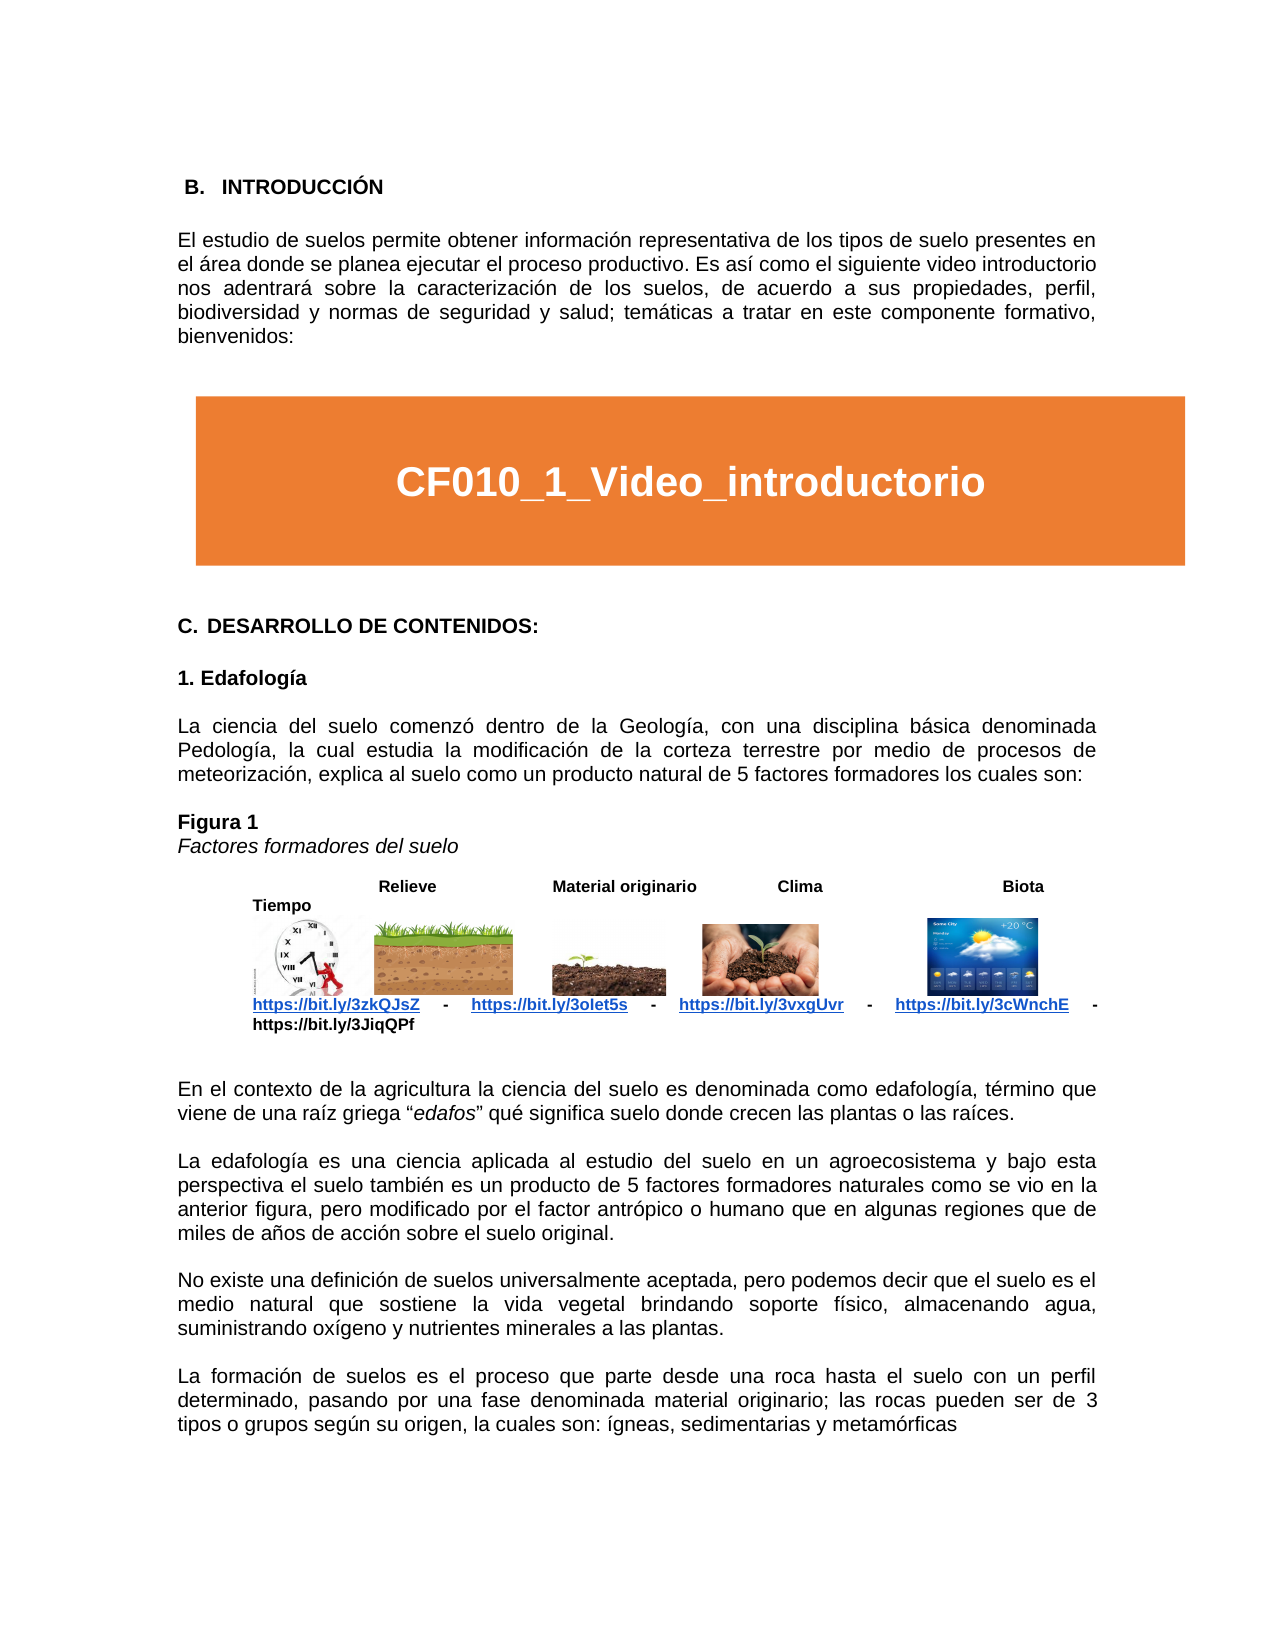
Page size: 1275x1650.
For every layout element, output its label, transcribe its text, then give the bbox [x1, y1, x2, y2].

picture [702, 924, 819, 996]
text https://bit.ly/3zkQJsZ - https://bit.ly/3oIet5s - https://bit.ly/3vxgUvr - https://bit.ly/3cWnchE - https://bit.ly/3JiqQPf [252, 995, 1098, 1033]
picture [927, 918, 1039, 996]
list INTRODUCCIÓN [184, 175, 1098, 199]
text No existe una definición de suelos universalmente aceptada, pero podemos decir que el suelo es el medio natural que sostiene la vida vegetal brindando soporte físico, almacenando agua, suministrando oxígeno y nutrientes minerales a las plantas. [177, 1268, 1098, 1340]
text 1. Edafología [177, 666, 1098, 690]
picture [552, 919, 667, 996]
picture [252, 915, 515, 996]
text La edafología es una ciencia aplicada al estudio del suelo en un agroecosistema y bajo esta perspectiva el suelo también es un producto de 5 factores formadores naturales como se vio en la anterior figura, pero modificado por el factor antrópico o humano que en algunas regiones que de miles de años de acción sobre el suelo original. [177, 1148, 1098, 1244]
text Factores formadores del suelo [177, 833, 1098, 857]
text La ciencia del suelo comenzó dentro de la Geología, con una disciplina básica denominada Pedología, la cual estudia la modificación de la corteza terrestre por medio de procesos de meteorización, explica al suelo como un producto natural de 5 factores formadores los cuales son: [177, 714, 1098, 786]
text Relieve Material originario Clima Biota Tiempo [177, 877, 1098, 915]
text En el contexto de la agricultura la ciencia del suelo es denominada como edafología, término que viene de una raíz griega “edafos” qué significa suelo donde crecen las plantas o las raíces. [177, 1077, 1098, 1124]
text La formación de suelos es el proceso que parte desde una roca hasta el suelo con un perfil determinado, pasando por una fase denominada material originario; las rocas pueden ser de 3 tipos o grupos según su origen, la cuales son: ígneas, sedimentarias y metamórficas [177, 1364, 1098, 1436]
text El estudio de suelos permite obtener información representativa de los tipos de suelo presentes en el área donde se planea ejecutar el proceso productivo. Es así como el siguiente video introductorio nos adentrará sobre la caracterización de los suelos, de acuerdo a sus propiedades, perfil, biodiversidad y normas de seguridad y salud; temáticas a tratar en este componente formativo, bienvenidos: [177, 228, 1098, 347]
text Figura 1 [177, 809, 1098, 833]
list DESARROLLO DE CONTENIDOS: [177, 614, 1098, 638]
picture [927, 918, 961, 927]
